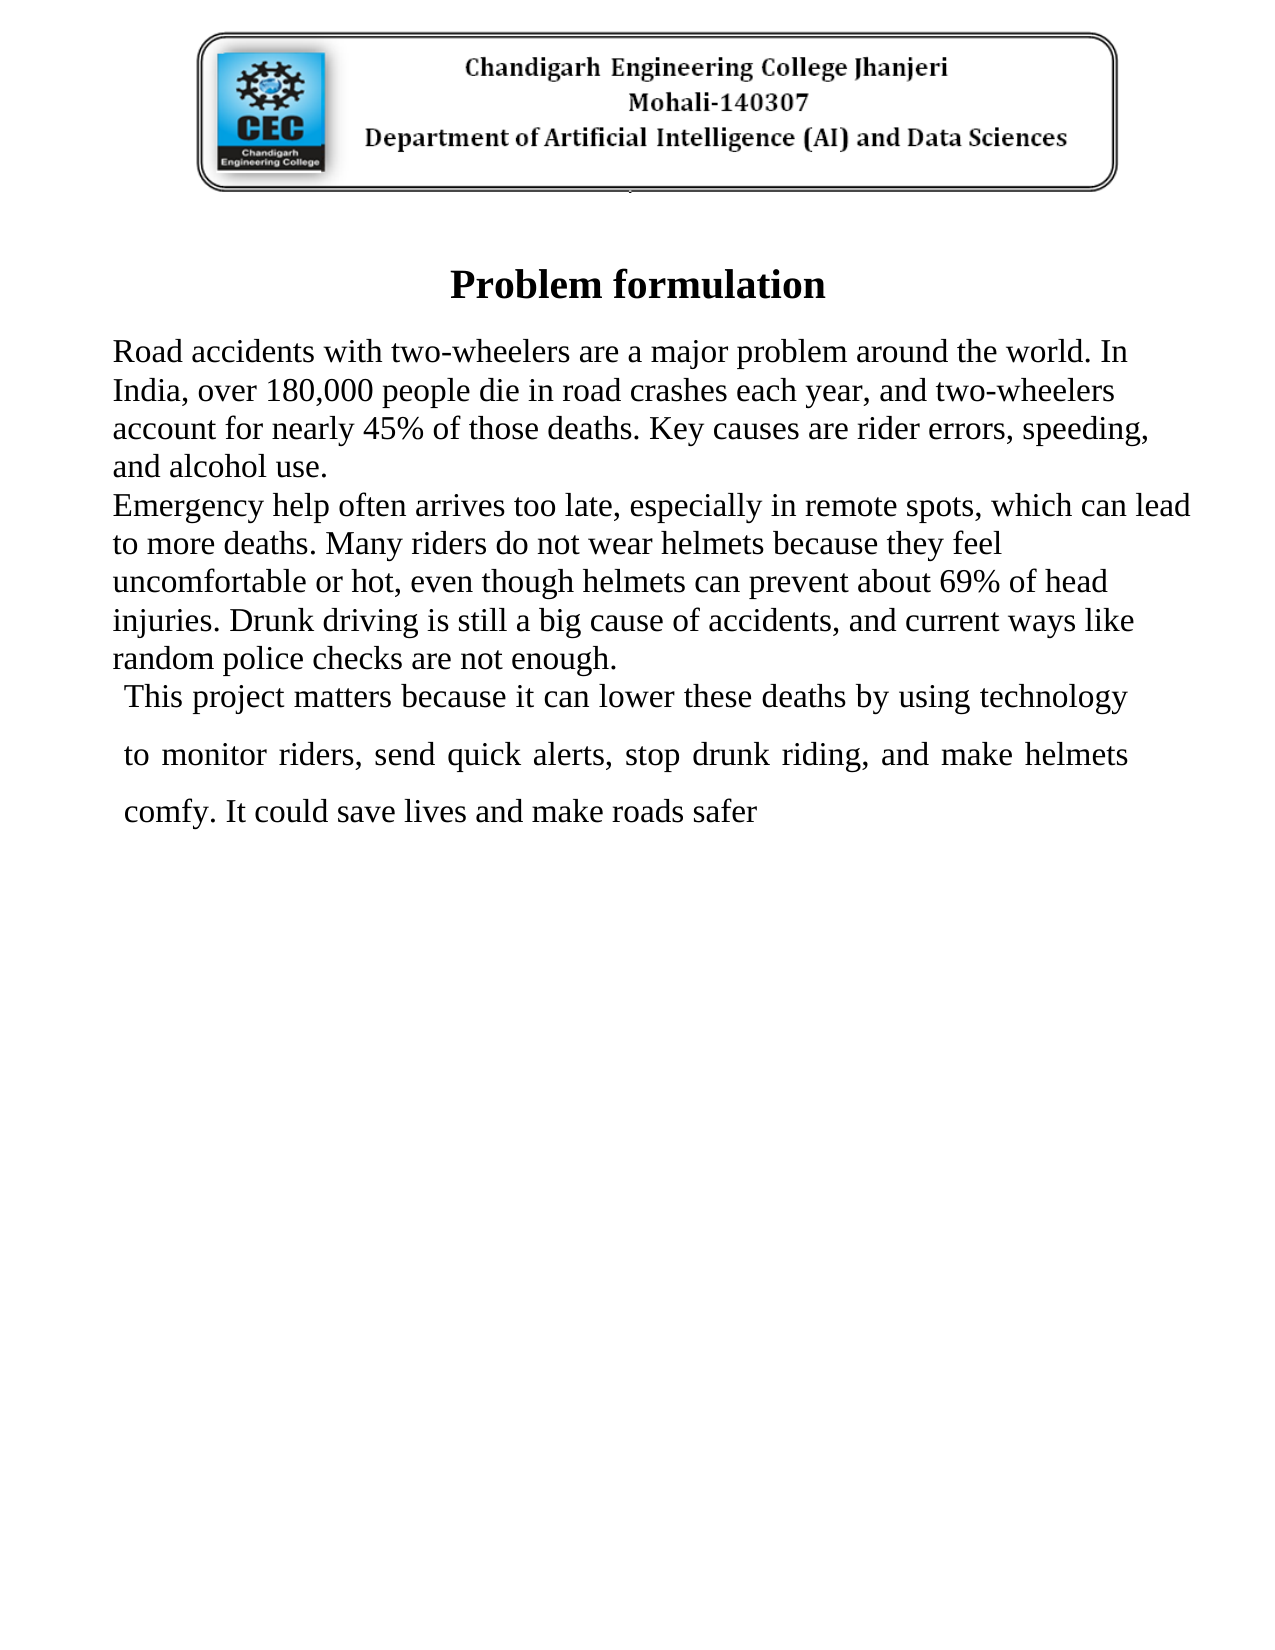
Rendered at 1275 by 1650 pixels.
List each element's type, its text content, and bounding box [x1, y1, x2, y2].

text This project matters because it can lower these deaths by using technology to monitor riders, send quick alerts, stop drunk riding, and make helmets comfy. It could save lives and make roads safer [124, 676, 1130, 830]
text Emergency help often arrives too late, especially in remote spots, which can lead to more deaths. Many riders do not wear helmets because they feel uncomfortable or hot, even though helmets can prevent about 69% of head injuries. Drunk driving is still a big cause of accidents, and current ways like random police checks are not enough. [112, 485, 1200, 676]
text Road accidents with two-wheelers are a major problem around the world. In India, over 180,000 people die in road crashes each year, and two-wheelers account for nearly 45% of those deaths. Key causes are rider errors, speeding, and alcohol use. [112, 331, 1200, 485]
text Problem formulation [150, 259, 1130, 307]
picture [186, 21, 1127, 193]
